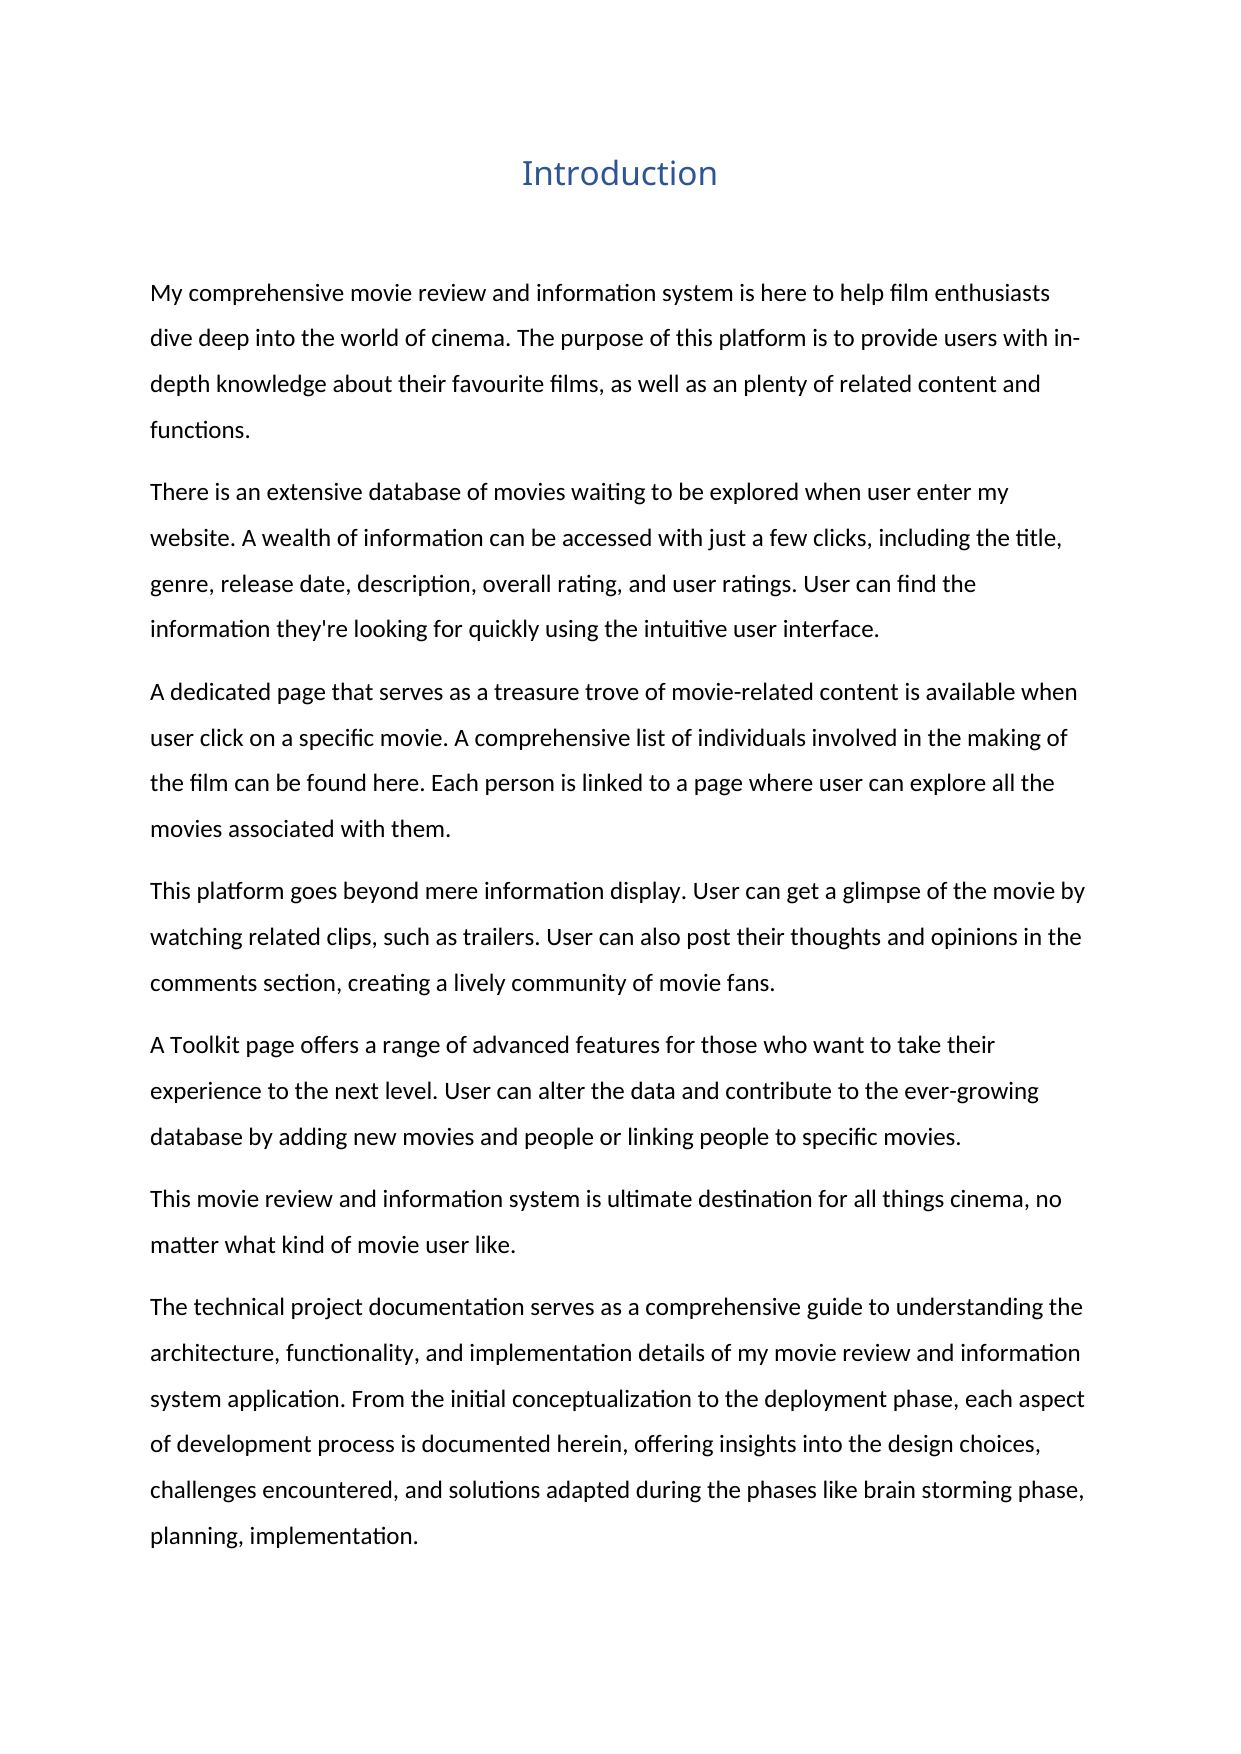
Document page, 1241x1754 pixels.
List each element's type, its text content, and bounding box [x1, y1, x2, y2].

text A Toolkit page offers a range of advanced features for those who want to take their experience to the next level. User can alter the data and contribute to the ever-growing database by adding new movies and people or linking people to specific movies. [150, 1029, 1090, 1151]
text A dedicated page that serves as a treasure trove of movie-related content is available when user click on a specific movie. A comprehensive list of individuals involved in the making of the film can be found here. Each person is linked to a page where user can explore all the movies associated with them. [150, 676, 1090, 844]
text This platform goes beyond mere information display. User can get a glimpse of the movie by watching related clips, such as trailers. User can also post their thoughts and opinions in the comments section, creating a lively community of movie fans. [150, 876, 1090, 997]
text This movie review and information system is ultimate destination for all things cinema, no matter what kind of movie user like. [150, 1183, 1090, 1259]
text There is an extensive database of movies waiting to be explored when user enter my website. A wealth of information can be accessed with just a few clicks, including the title, genre, release date, description, overall rating, and user ratings. User can find the information they're looking for quickly using the intuitive user interface. [150, 476, 1090, 644]
text The technical project documentation serves as a comprehensive guide to understanding the architecture, functionality, and implementation details of my movie review and information system application. From the initial conceptualization to the deployment phase, each aspect of development process is documented herein, offering insights into the design choices, challenges encountered, and solutions adapted during the phases like brain storming phase, planning, implementation. [150, 1291, 1090, 1551]
subtitle Introduction [150, 150, 1090, 195]
text My comprehensive movie review and information system is here to help film enthusiasts dive deep into the world of cinema. The purpose of this platform is to provide users with in-depth knowledge about their favourite films, as well as an plenty of related content and functions. [150, 277, 1090, 444]
